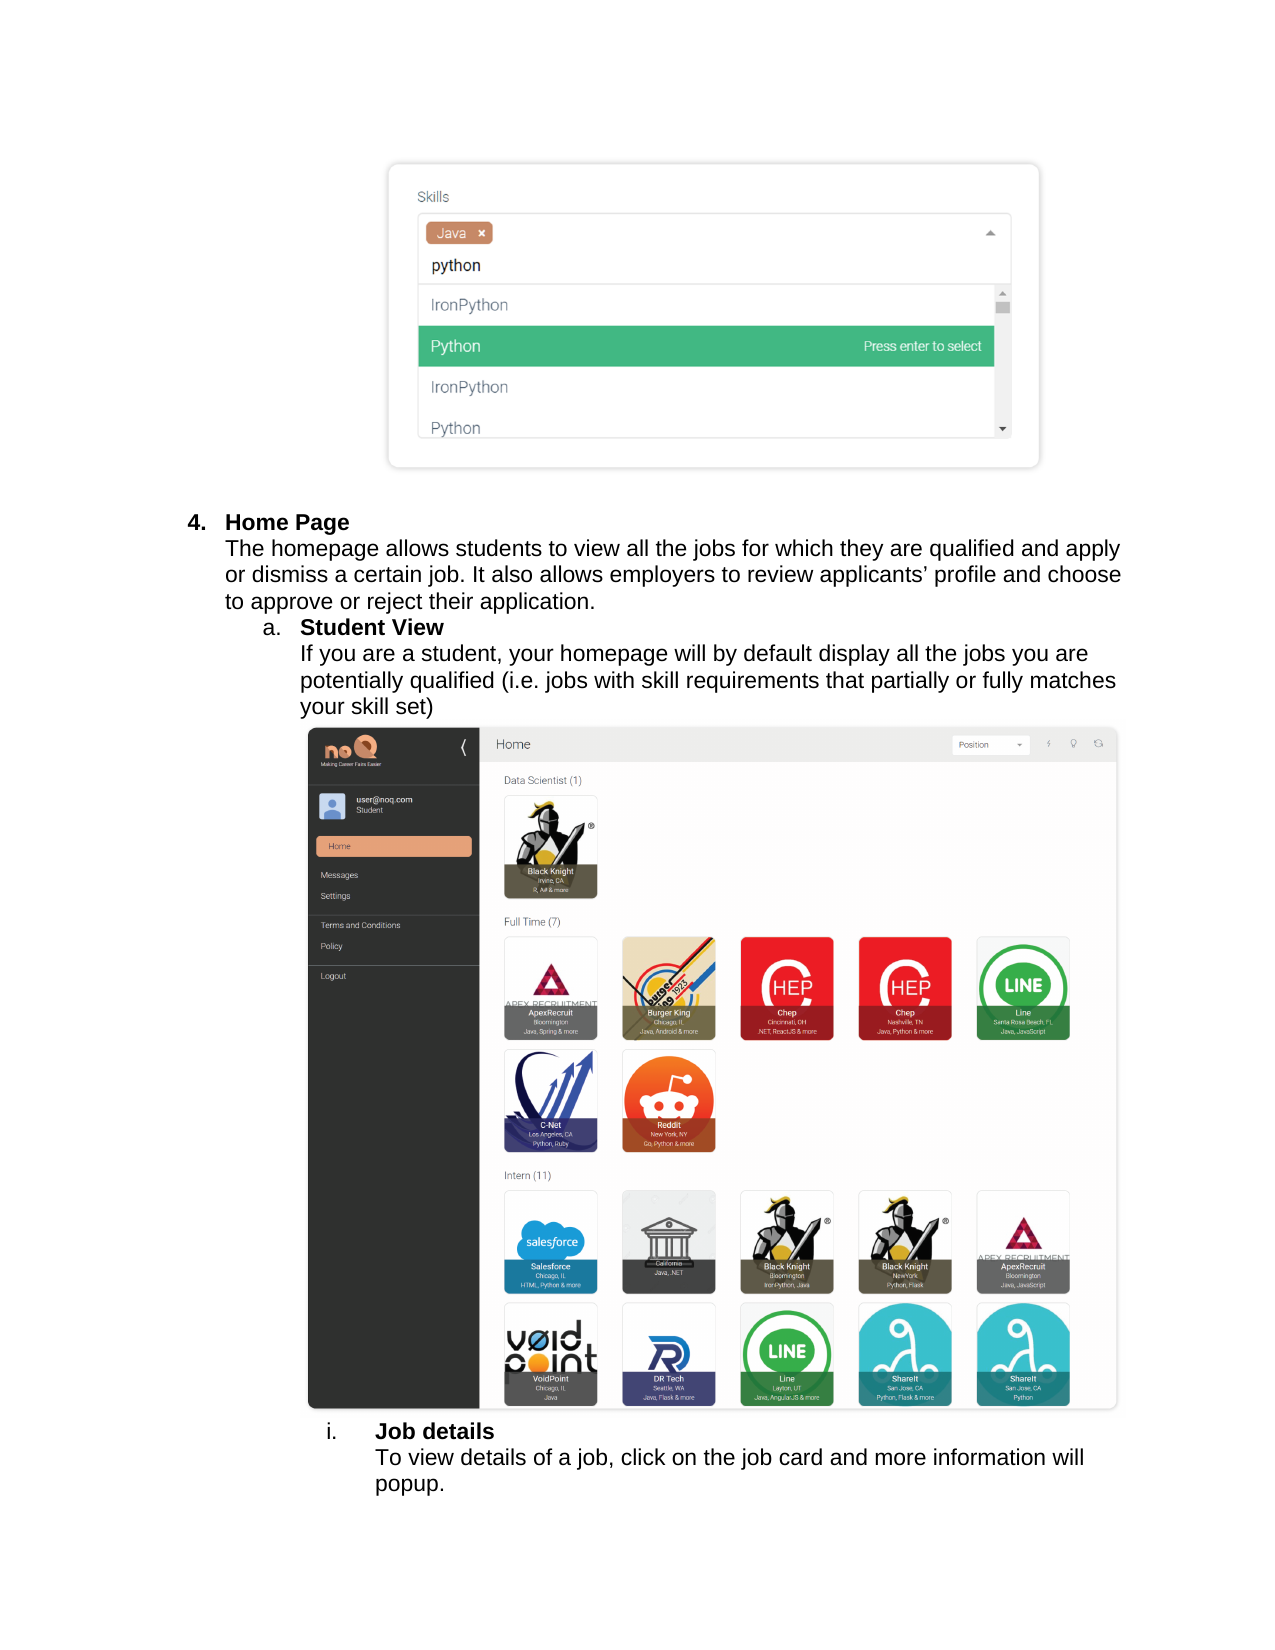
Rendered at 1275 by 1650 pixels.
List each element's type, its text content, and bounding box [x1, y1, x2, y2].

list Job details [337, 1418, 1125, 1444]
text The homepage allows students to view all the jobs for which they are qualified and apply or dismiss a certain job. It also allows employers to review applicants’ profile and choose to approve or reject their application. [225, 535, 1125, 614]
picture [300, 719, 1126, 1418]
list Student View [262, 614, 1125, 640]
text To view details of a job, click on the job card and more information will popup. [375, 1444, 1125, 1497]
picture [375, 150, 1054, 483]
list Home Page [187, 509, 1125, 535]
text If you are a student, your homepage will by default display all the jobs you are potentially qualified (i.e. jobs with skill requirements that partially or fully matches your skill set) [300, 640, 1125, 719]
